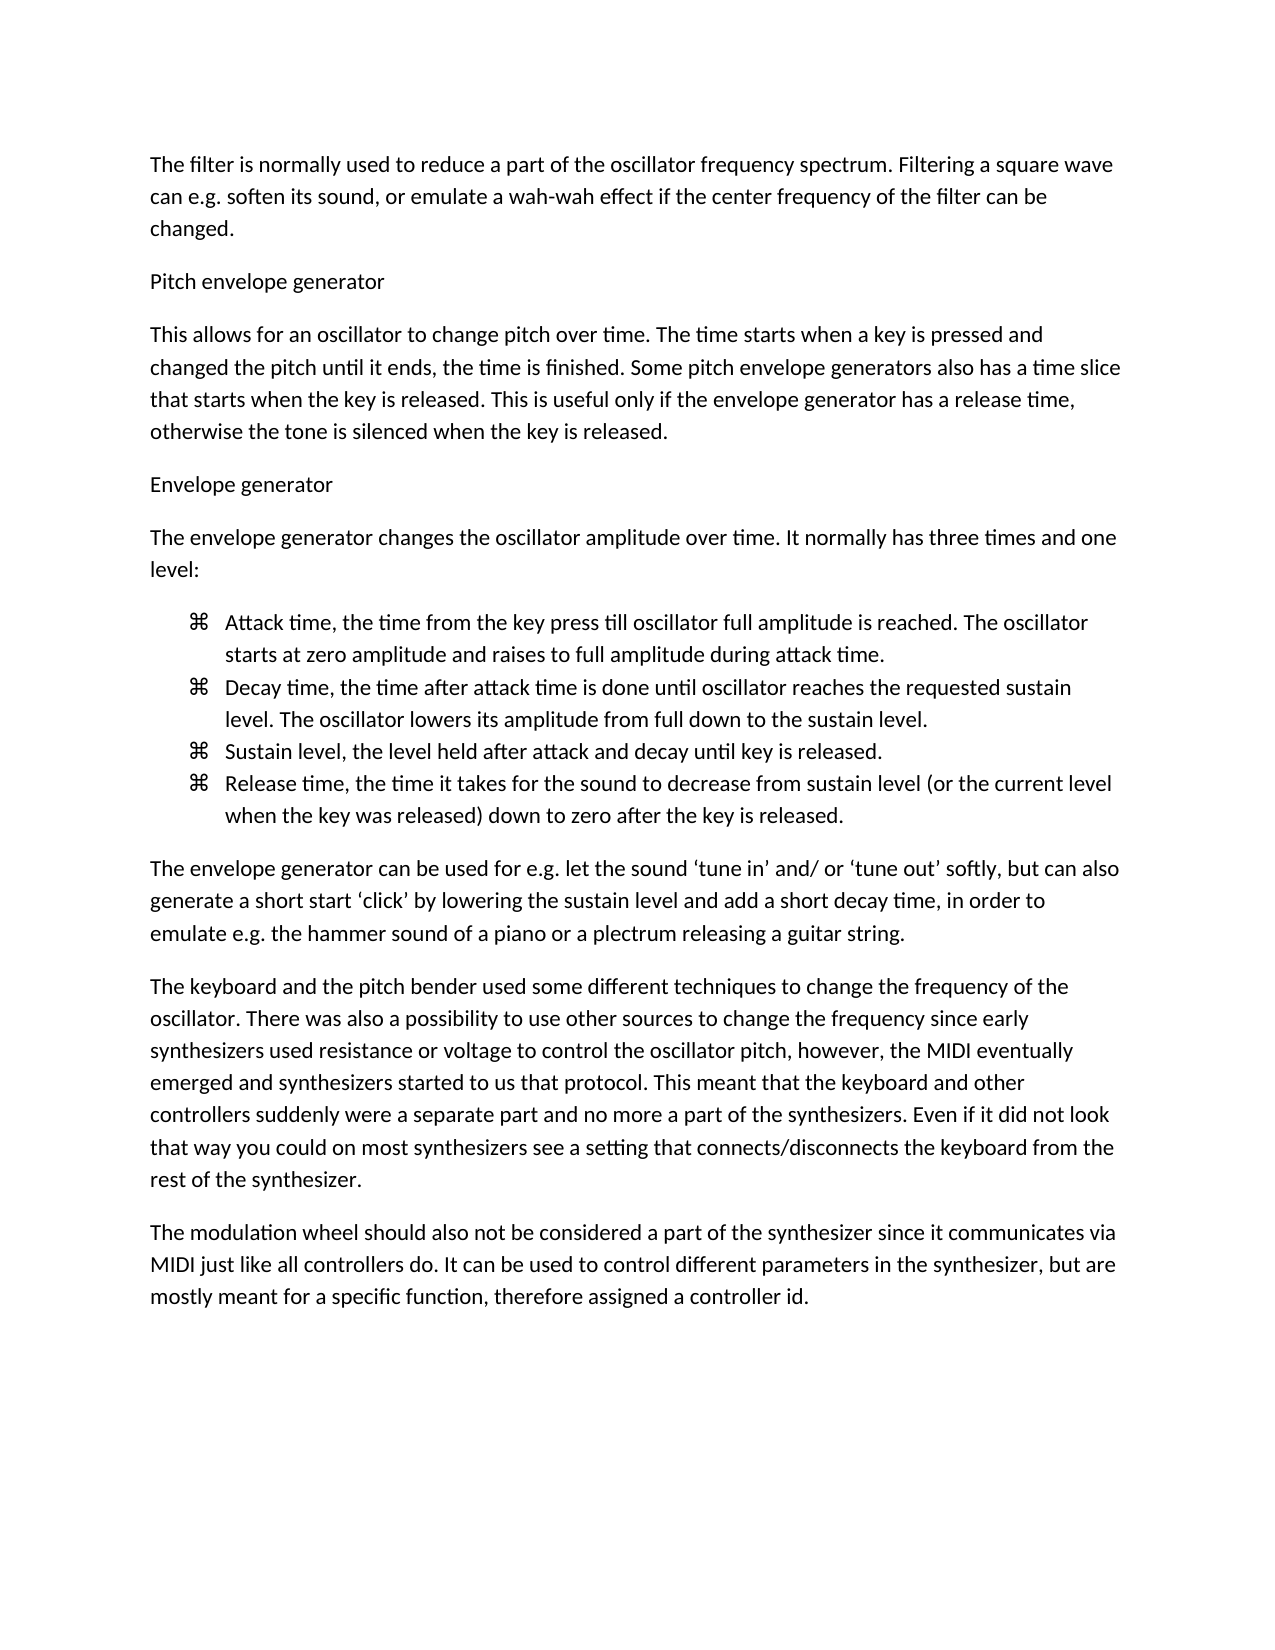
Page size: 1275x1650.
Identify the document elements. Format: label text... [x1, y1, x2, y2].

text The envelope generator can be used for e.g. let the sound ‘tune in’ and/ or ‘tune out’ softly, but can also generate a short start ‘click’ by lowering the sustain level and add a short decay time, in order to emulate e.g. the hammer sound of a piano or a plectrum releasing a guitar string. [150, 854, 1125, 947]
text The modulation wheel should also not be considered a part of the synthesizer since it communicates via MIDI just like all controllers do. It can be used to control different parameters in the synthesizer, but are mostly meant for a specific function, therefore assigned a controller id. [150, 1218, 1125, 1310]
text Pitch envelope generator [150, 267, 1125, 295]
text The envelope generator changes the oscillator amplitude over time. It normally has three times and one level: [150, 523, 1125, 583]
text The keyboard and the pitch bender used some different techniques to change the frequency of the oscillator. There was also a possibility to use other sources to change the frequency since early synthesizers used resistance or voltage to control the oscillator pitch, however, the MIDI eventually emerged and synthesizers started to us that protocol. This meant that the keyboard and other controllers suddenly were a separate part and no more a part of the synthesizers. Even if it did not look that way you could on most synthesizers see a setting that connects/disconnects the keyboard from the rest of the synthesizer. [150, 972, 1125, 1193]
text Envelope generator [150, 470, 1125, 498]
list Attack time, the time from the key press till oscillator full amplitude is reached. The oscillator starts at zero amplitude and raises to full amplitude during attack time. [187, 608, 1125, 668]
list Release time, the time it takes for the sound to decrease from sustain level (or the current level when the key was released) down to zero after the key is released. [187, 769, 1125, 829]
text This allows for an oscillator to change pitch over time. The time starts when a key is pressed and changed the pitch until it ends, the time is finished. Some pitch envelope generators also has a time slice that starts when the key is released. This is useful only if the envelope generator has a release time, otherwise the tone is silenced when the key is released. [150, 320, 1125, 445]
text The filter is normally used to reduce a part of the oscillator frequency spectrum. Filtering a square wave can e.g. soften its sound, or emulate a wah-wah effect if the center frequency of the filter can be changed. [150, 150, 1125, 242]
list Sustain level, the level held after attack and decay until key is released. [187, 737, 1125, 765]
list Decay time, the time after attack time is done until oscillator reaches the requested sustain level. The oscillator lowers its amplitude from full down to the sustain level. [187, 673, 1125, 733]
